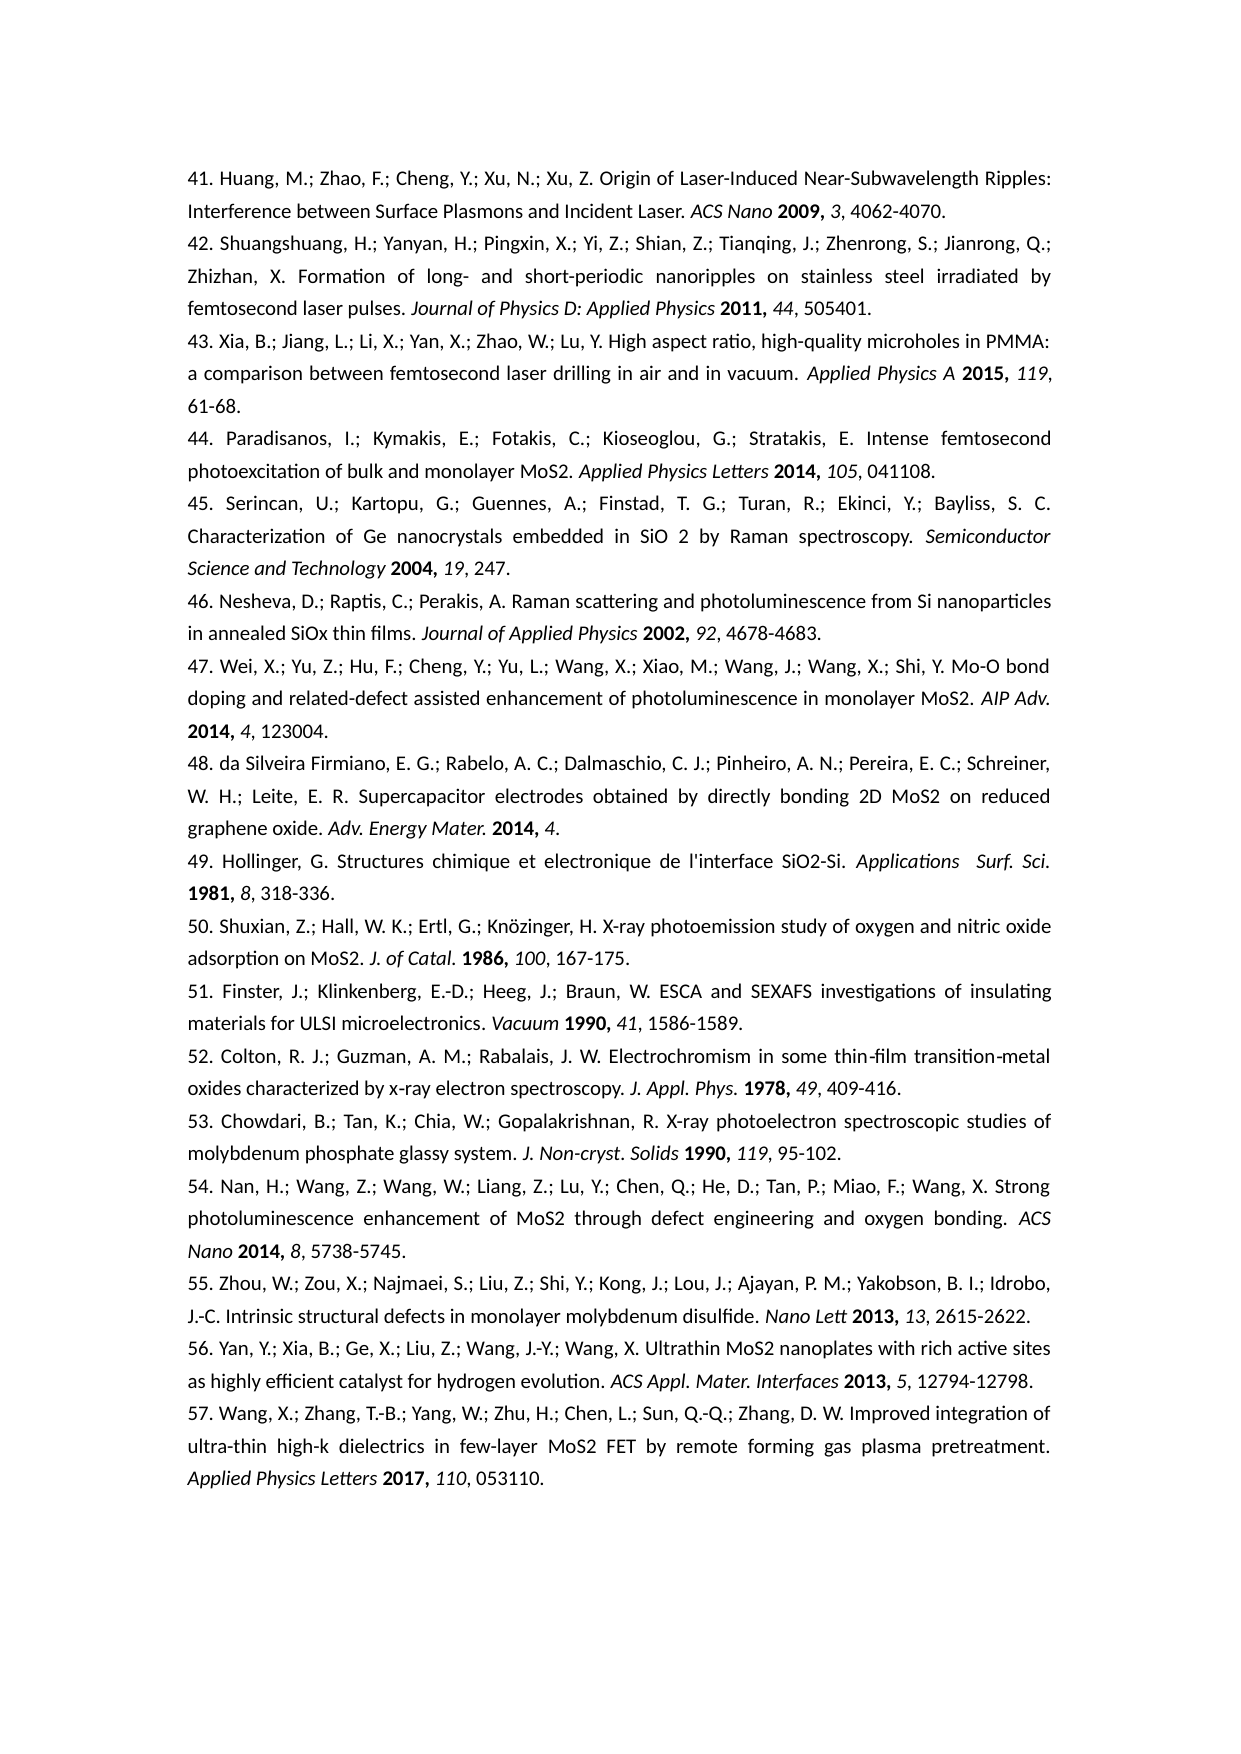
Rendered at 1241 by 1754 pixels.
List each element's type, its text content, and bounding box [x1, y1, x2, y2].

text 49. Hollinger, G. Structures chimique et electronique de l'interface SiO2-Si. Applications Surf. Sci. 1981, 8, 318-336. [187, 844, 1053, 909]
text 42. Shuangshuang, H.; Yanyan, H.; Pingxin, X.; Yi, Z.; Shian, Z.; Tianqing, J.; Zhenrong, S.; Jianrong, Q.; Zhizhan, X. Formation of long- and short-periodic nanoripples on stainless steel irradiated by femtosecond laser pulses. Journal of Physics D: Applied Physics 2011, 44, 505401. [187, 227, 1053, 324]
text 52. Colton, R. J.; Guzman, A. M.; Rabalais, J. W. Electrochromism in some thin‐film transition‐metal oxides characterized by x‐ray electron spectroscopy. J. Appl. Phys. 1978, 49, 409-416. [187, 1039, 1053, 1104]
text 50. Shuxian, Z.; Hall, W. K.; Ertl, G.; Knözinger, H. X-ray photoemission study of oxygen and nitric oxide adsorption on MoS2. J. of Catal. 1986, 100, 167-175. [187, 909, 1053, 974]
text 54. Nan, H.; Wang, Z.; Wang, W.; Liang, Z.; Lu, Y.; Chen, Q.; He, D.; Tan, P.; Miao, F.; Wang, X. Strong photoluminescence enhancement of MoS2 through defect engineering and oxygen bonding. ACS Nano 2014, 8, 5738-5745. [187, 1169, 1053, 1267]
text 56. Yan, Y.; Xia, B.; Ge, X.; Liu, Z.; Wang, J.-Y.; Wang, X. Ultrathin MoS2 nanoplates with rich active sites as highly efficient catalyst for hydrogen evolution. ACS Appl. Mater. Interfaces 2013, 5, 12794-12798. [187, 1332, 1053, 1397]
text 45. Serincan, U.; Kartopu, G.; Guennes, A.; Finstad, T. G.; Turan, R.; Ekinci, Y.; Bayliss, S. C. Characterization of Ge nanocrystals embedded in SiO 2 by Raman spectroscopy. Semiconductor Science and Technology 2004, 19, 247. [187, 487, 1053, 584]
text 43. Xia, B.; Jiang, L.; Li, X.; Yan, X.; Zhao, W.; Lu, Y. High aspect ratio, high-quality microholes in PMMA: a comparison between femtosecond laser drilling in air and in vacuum. Applied Physics A 2015, 119, 61-68. [187, 324, 1053, 422]
text 44. Paradisanos, I.; Kymakis, E.; Fotakis, C.; Kioseoglou, G.; Stratakis, E. Intense femtosecond photoexcitation of bulk and monolayer MoS2. Applied Physics Letters 2014, 105, 041108. [187, 422, 1053, 487]
text 51. Finster, J.; Klinkenberg, E.-D.; Heeg, J.; Braun, W. ESCA and SEXAFS investigations of insulating materials for ULSI microelectronics. Vacuum 1990, 41, 1586-1589. [187, 974, 1053, 1039]
text 55. Zhou, W.; Zou, X.; Najmaei, S.; Liu, Z.; Shi, Y.; Kong, J.; Lou, J.; Ajayan, P. M.; Yakobson, B. I.; Idrobo, J.-C. Intrinsic structural defects in monolayer molybdenum disulfide. Nano Lett 2013, 13, 2615-2622. [187, 1267, 1053, 1332]
text 47. Wei, X.; Yu, Z.; Hu, F.; Cheng, Y.; Yu, L.; Wang, X.; Xiao, M.; Wang, J.; Wang, X.; Shi, Y. Mo-O bond doping and related-defect assisted enhancement of photoluminescence in monolayer MoS2. AIP Adv. 2014, 4, 123004. [187, 649, 1053, 747]
text 41. Huang, M.; Zhao, F.; Cheng, Y.; Xu, N.; Xu, Z. Origin of Laser-Induced Near-Subwavelength Ripples: Interference between Surface Plasmons and Incident Laser. ACS Nano 2009, 3, 4062-4070. [187, 162, 1053, 227]
text 46. Nesheva, D.; Raptis, C.; Perakis, A. Raman scattering and photoluminescence from Si nanoparticles in annealed SiOx thin films. Journal of Applied Physics 2002, 92, 4678-4683. [187, 584, 1053, 649]
text 53. Chowdari, B.; Tan, K.; Chia, W.; Gopalakrishnan, R. X-ray photoelectron spectroscopic studies of molybdenum phosphate glassy system. J. Non-cryst. Solids 1990, 119, 95-102. [187, 1104, 1053, 1169]
text 57. Wang, X.; Zhang, T.-B.; Yang, W.; Zhu, H.; Chen, L.; Sun, Q.-Q.; Zhang, D. W. Improved integration of ultra-thin high-k dielectrics in few-layer MoS2 FET by remote forming gas plasma pretreatment. Applied Physics Letters 2017, 110, 053110. [187, 1397, 1053, 1494]
text 48. da Silveira Firmiano, E. G.; Rabelo, A. C.; Dalmaschio, C. J.; Pinheiro, A. N.; Pereira, E. C.; Schreiner, W. H.; Leite, E. R. Supercapacitor electrodes obtained by directly bonding 2D MoS2 on reduced graphene oxide. Adv. Energy Mater. 2014, 4. [187, 747, 1053, 844]
